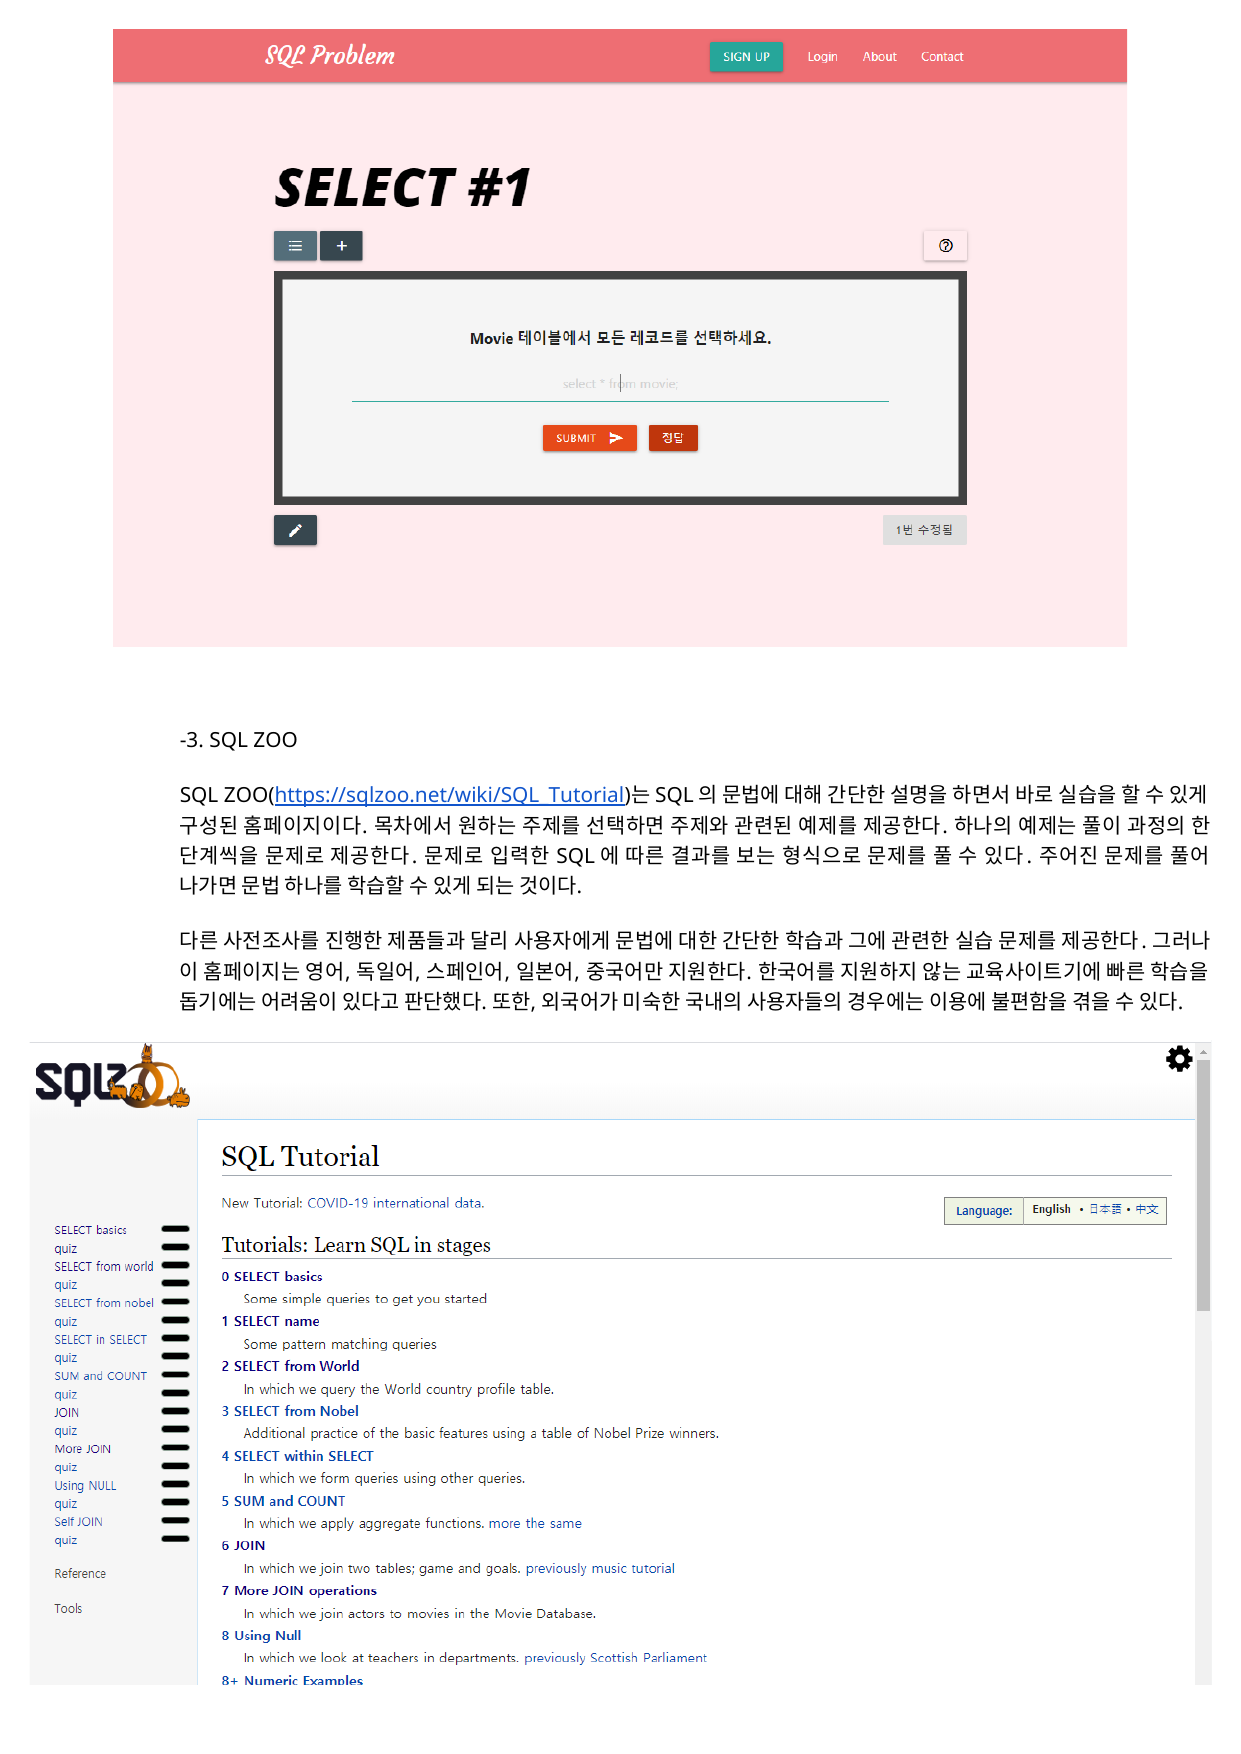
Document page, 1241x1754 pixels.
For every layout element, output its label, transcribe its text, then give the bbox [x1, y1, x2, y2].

picture [113, 29, 1128, 647]
text SQL ZOO(https://sqlzoo.net/wiki/SQL_Tutorial)는 SQL의 문법에 대해 간단한 설명을 하면서 바로 실습을 할 수 있게 구성된 홈페이지이다. 목차에서 원하는 주제를 선택하면 주제와 관련된 예제를 제공한다. 하나의 예제는 풀이 과정의 한 단계씩을 문제로 제공한다. 문제로 입력한 SQL에 따른 결과를 보는 형식으로 문제를 풀 수 있다. 주어진 문제를 풀어 나가면 문법 하나를 학습할 수 있게 되는 것이다. [179, 778, 1211, 900]
text -3. SQL ZOO [179, 725, 1211, 753]
text 다른 사전조사를 진행한 제품들과 달리 사용자에게 문법에 대한 간단한 학습과 그에 관련한 실습 문제를 제공한다. 그러나 이 홈페이지는 영어, 독일어, 스페인어, 일본어, 중국어만 지원한다. 한국어를 지원하지 않는 교육사이트기에 빠른 학습을 돕기에는 어려움이 있다고 판단했다. 또한, 외국어가 미숙한 국내의 사용자들의 경우에는 이용에 불편함을 겪을 수 있다. [179, 925, 1211, 1016]
picture [29, 1040, 1212, 1685]
